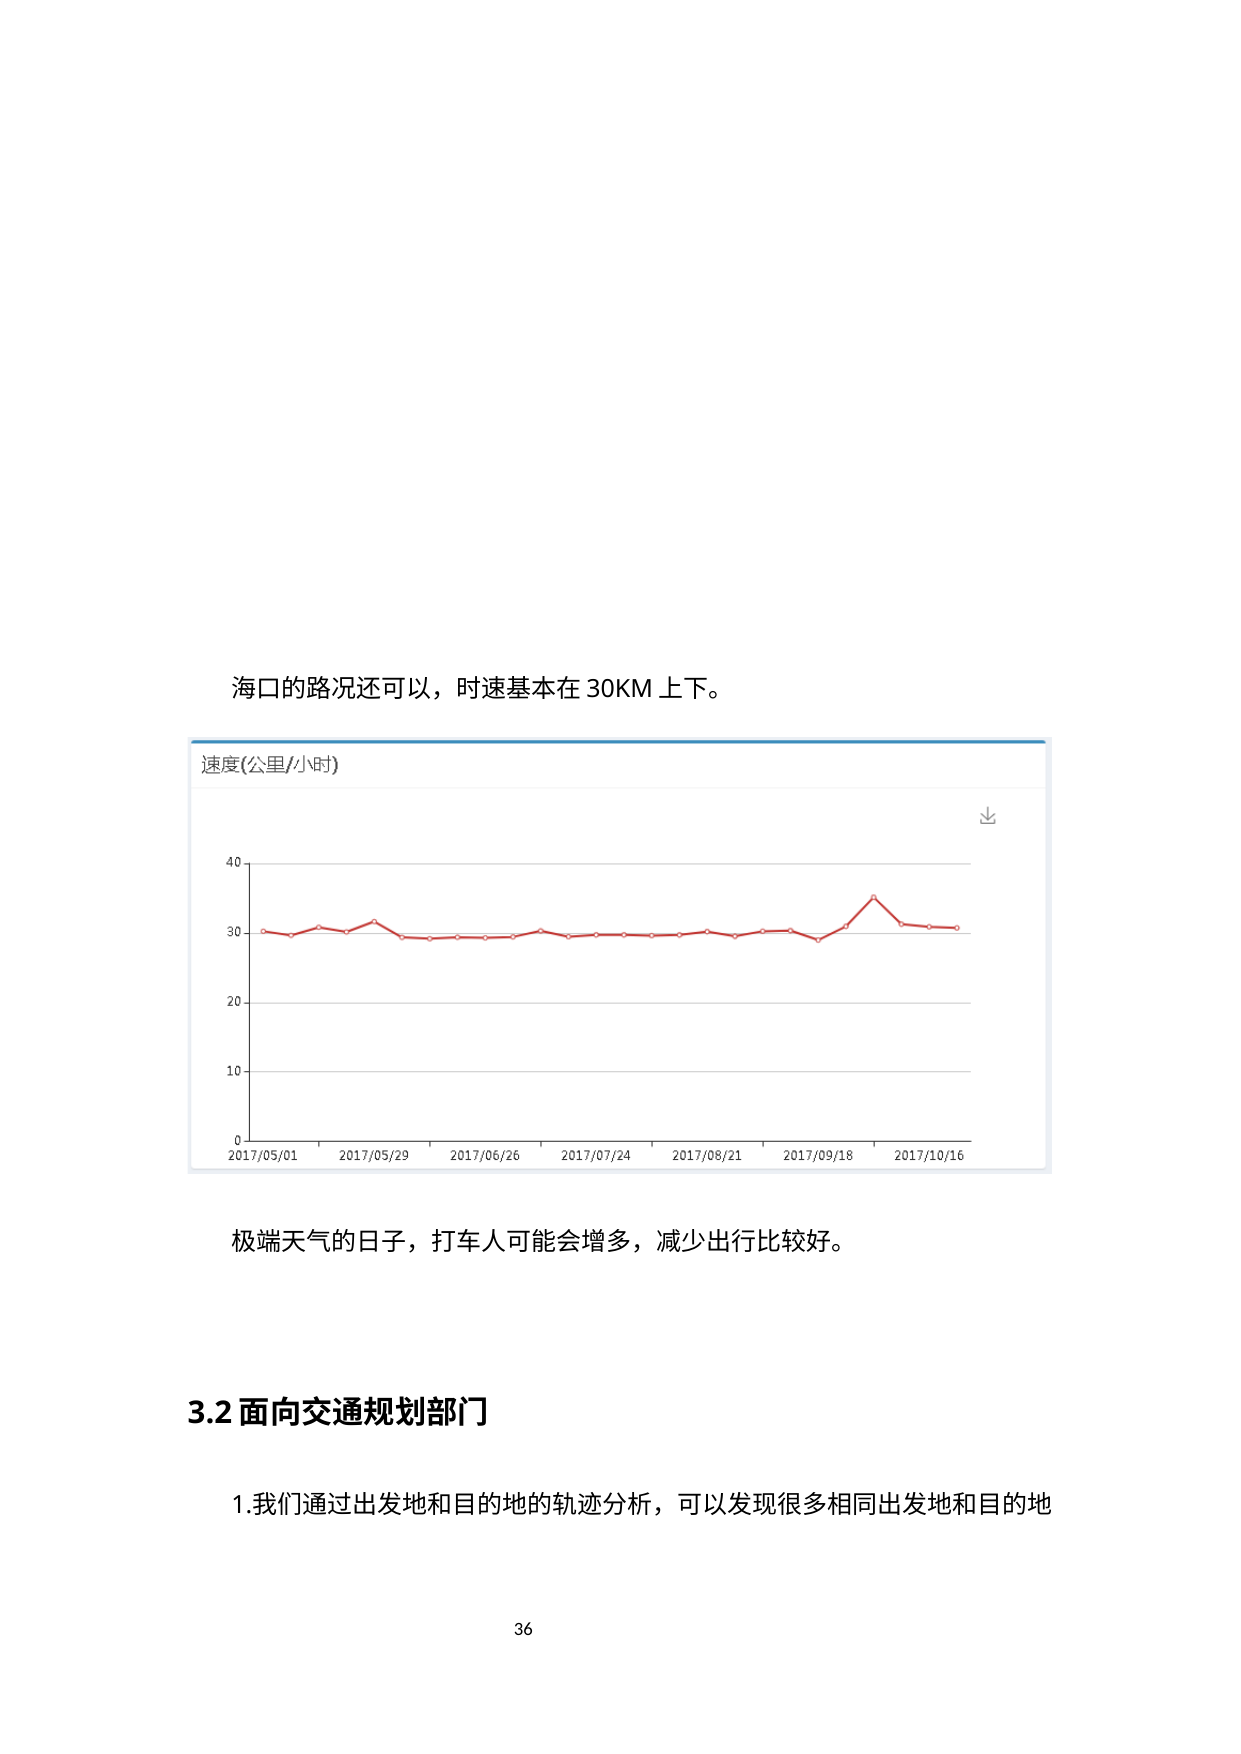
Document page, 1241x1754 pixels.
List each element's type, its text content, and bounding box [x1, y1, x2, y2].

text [187, 1470, 1053, 1535]
text 海口的路况还可以，时速基本在30KM上下。 [187, 654, 1053, 719]
subtitle 3.2面向交通规划部门 [187, 1377, 1053, 1442]
text 极端天气的日子，打车人可能会增多，减少出行比较好。 [187, 1207, 1053, 1272]
picture [187, 737, 1052, 1174]
